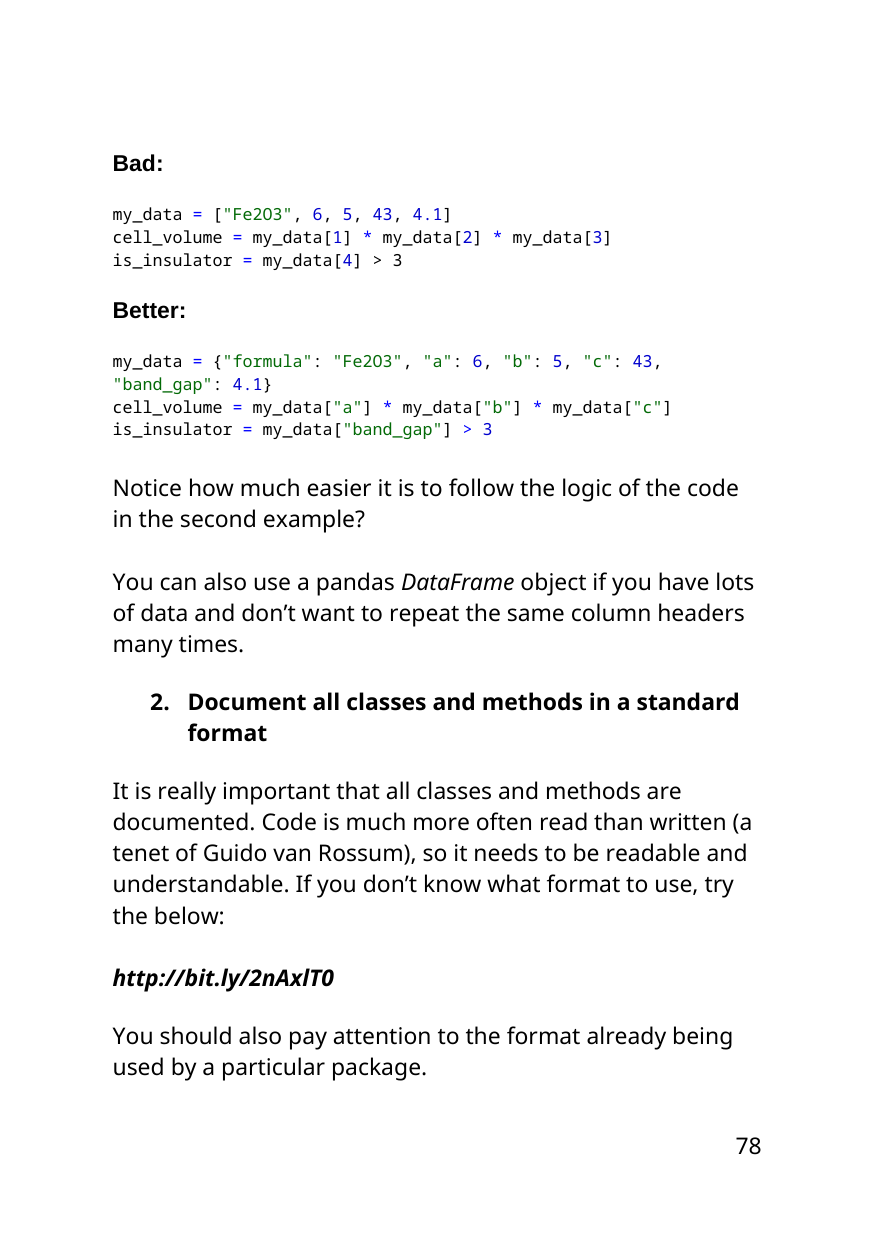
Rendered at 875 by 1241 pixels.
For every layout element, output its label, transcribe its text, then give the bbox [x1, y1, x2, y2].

text Notice how much easier it is to follow the logic of the code in the second example? [112, 472, 762, 534]
text It is really important that all classes and methods are documented. Code is much more often read than written (a tenet of Guido van Rossum), so it needs to be readable and understandable. If you don’t know what format to use, try the below: [112, 775, 762, 931]
text You should also pay attention to the format already being used by a particular package. [112, 1020, 762, 1082]
text my_data = {"formula": "Fe2O3", "a": 6, "b": 5, "c": 43, "band_gap": 4.1} cell_volume = my_data["a"] * my_data["b"] * my_data["c"] is_insulator = my_data["band_gap"] > 3 [112, 350, 762, 441]
text my_data = ["Fe2O3", 6, 5, 43, 4.1] cell_volume = my_data[1] * my_data[2] * my_data[3] is_insulator = my_data[4] > 3 [402, 203, 762, 271]
text Bad: [112, 150, 762, 176]
text http://bit.ly/2nAxlT0 [112, 962, 762, 993]
text Better: [112, 297, 762, 323]
list Document all classes and methods in a standard format [150, 686, 762, 748]
text You can also use a pandas DataFrame object if you have lots of data and don’t want to repeat the same column headers many times. [112, 566, 762, 659]
